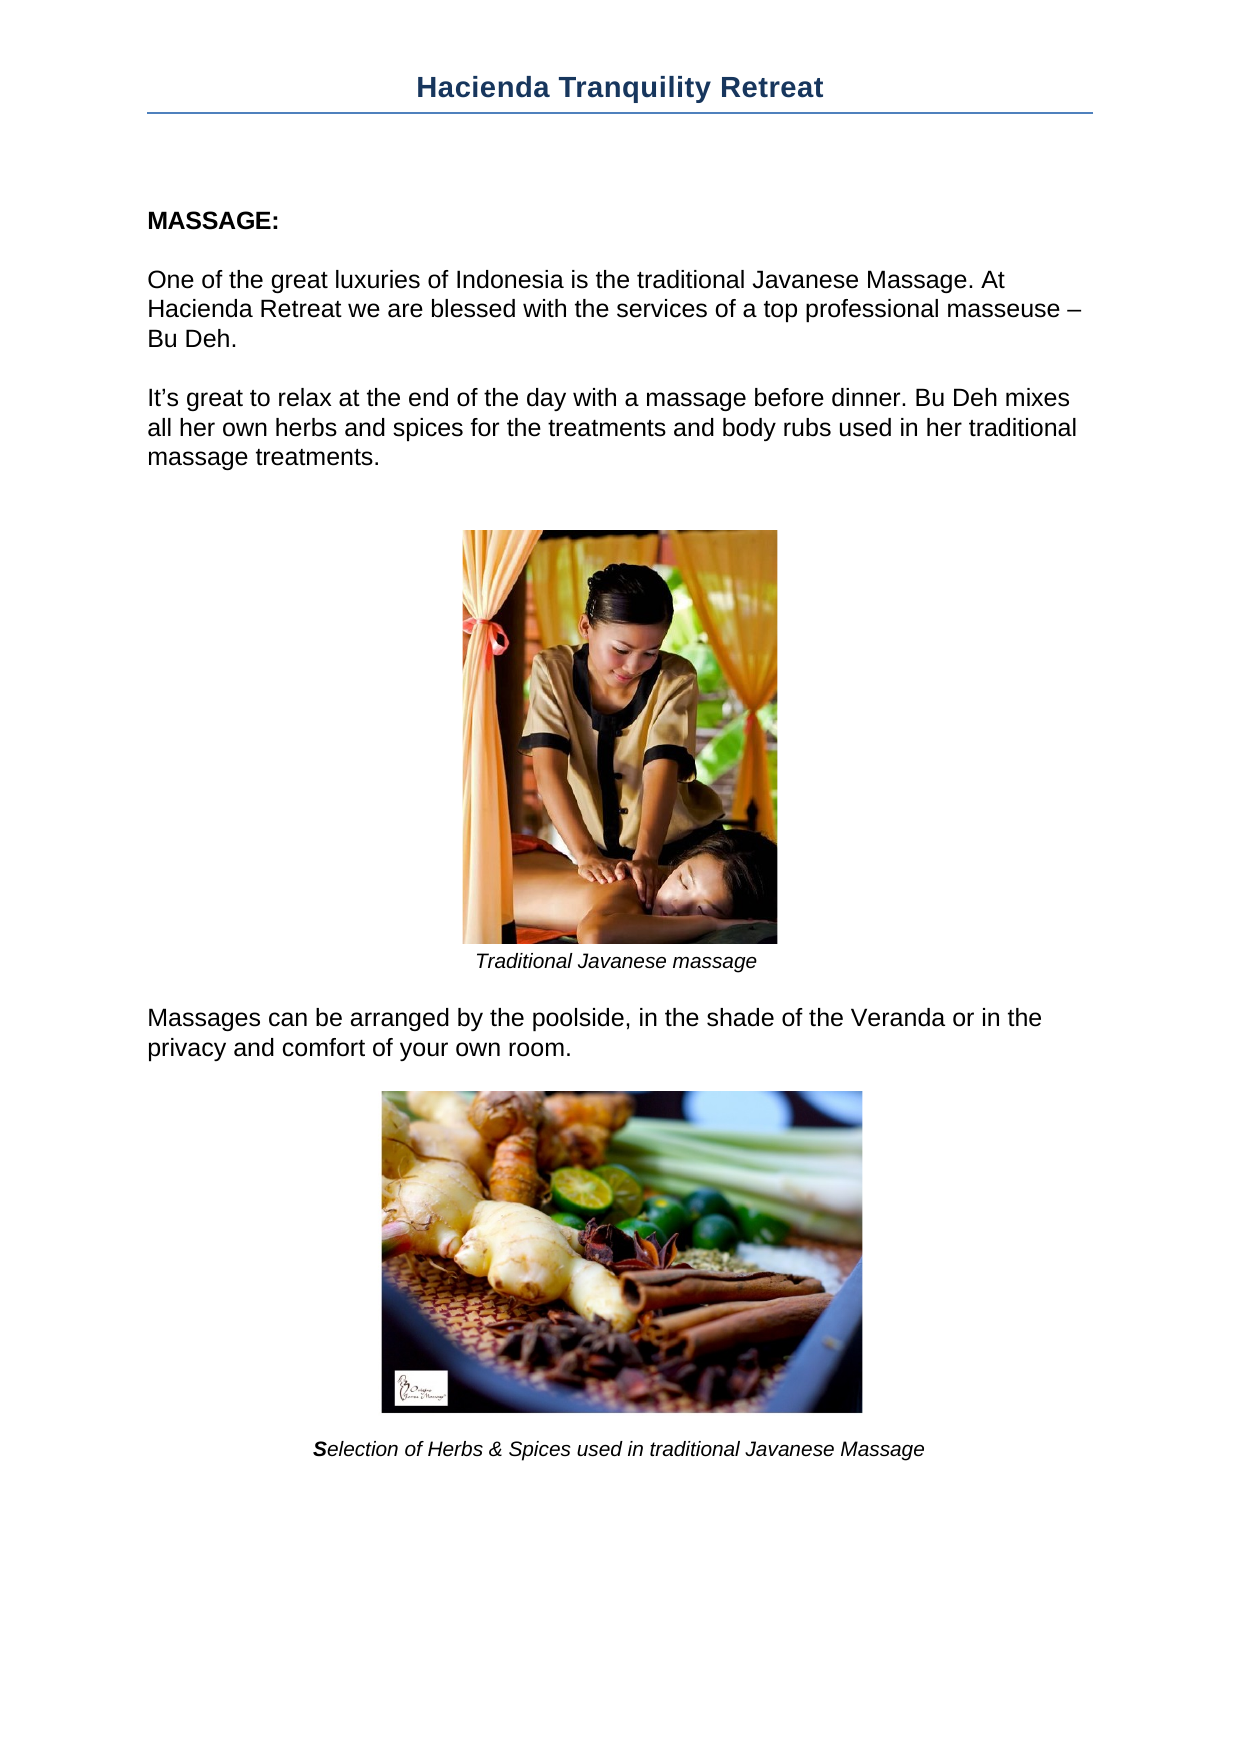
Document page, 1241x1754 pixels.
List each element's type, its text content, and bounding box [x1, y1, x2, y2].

subtitle MASSAGE: [147, 205, 1093, 234]
text Massages can be arranged by the poolside, in the shade of the Veranda or in the privacy and comfort of your own room. [147, 1002, 1093, 1062]
text It’s great to relax at the end of the day with a massage before dinner. Bu Deh mixes all her own herbs and spices for the treatments and body rubs used in her traditional massage treatments. [147, 382, 1093, 471]
text Selection of Herbs & Spices used in traditional Javanese Massage [147, 1437, 1093, 1461]
picture [462, 530, 778, 944]
text Traditional Javanese massage [147, 943, 1093, 973]
text One of the great luxuries of Indonesia is the traditional Javanese Massage. At Hacienda Retreat we are blessed with the services of a top professional masseuse – Bu Deh. [147, 264, 1093, 353]
picture [377, 1091, 863, 1416]
